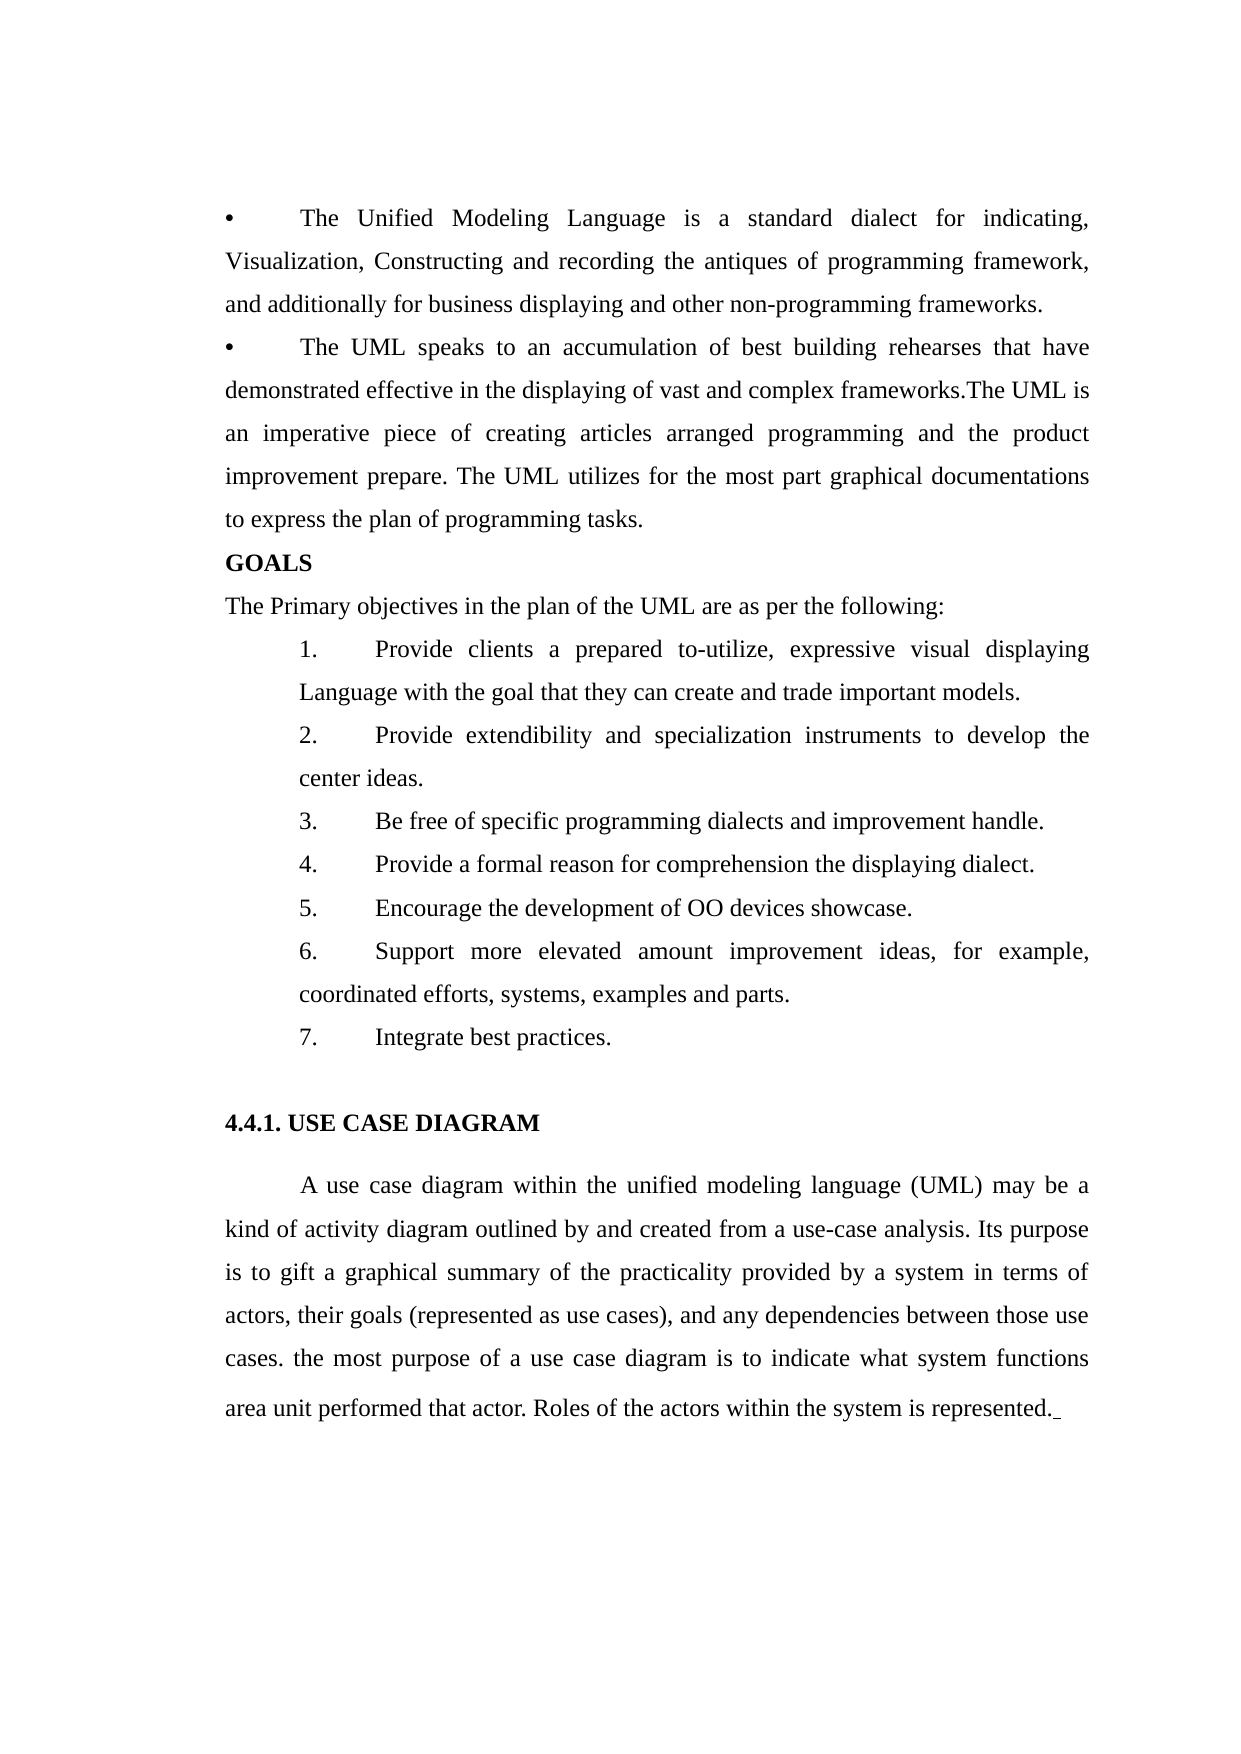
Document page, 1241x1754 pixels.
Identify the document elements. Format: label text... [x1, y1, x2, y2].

list GOALS [225, 548, 1090, 576]
list 1. Provide clients a prepared to-utilize, expressive visual displaying Language with the goal that they can create and trade important models. [299, 634, 1090, 706]
list 6. Support more elevated amount improvement ideas, for example, coordinated efforts, systems, examples and parts. [299, 936, 1090, 1008]
list 4. Provide a formal reason for comprehension the displaying dialect. [299, 849, 1090, 878]
list The Unified Modeling Language is a standard dialect for indicating, Visualization, Constructing and recording the antiques of programming framework, and additionally for business displaying and other non-programming frameworks. [225, 203, 1090, 318]
list 5. Encourage the development of OO devices showcase. [299, 893, 1090, 921]
list 3. Be free of specific programming dialects and improvement handle. [299, 806, 1090, 835]
text 4.4.1. USE CASE DIAGRAM [225, 1108, 1090, 1137]
list 2. Provide extendibility and specialization instruments to develop the center ideas. [299, 720, 1090, 792]
list 7. Integrate best practices. [299, 1022, 1090, 1051]
text A use case diagram within the unified modeling language (UML) may be a kind of activity diagram outlined by and created from a use-case analysis. Its purpose is to gift a graphical summary of the practicality provided by a system in terms of actors, their goals (represented as use cases), and any dependencies between those use cases. the most purpose of a use case diagram is to indicate what system functions area unit performed that actor. Roles of the actors within the system is represented. [225, 1171, 1090, 1422]
text The Primary objectives in the plan of the UML are as per the following: [225, 591, 1090, 619]
list The UML speaks to an accumulation of best building rehearses that have demonstrated effective in the displaying of vast and complex frameworks.The UML is an imperative piece of creating articles arranged programming and the product improvement prepare. The UML utilizes for the most part graphical documentations to express the plan of programming tasks. [225, 332, 1090, 533]
